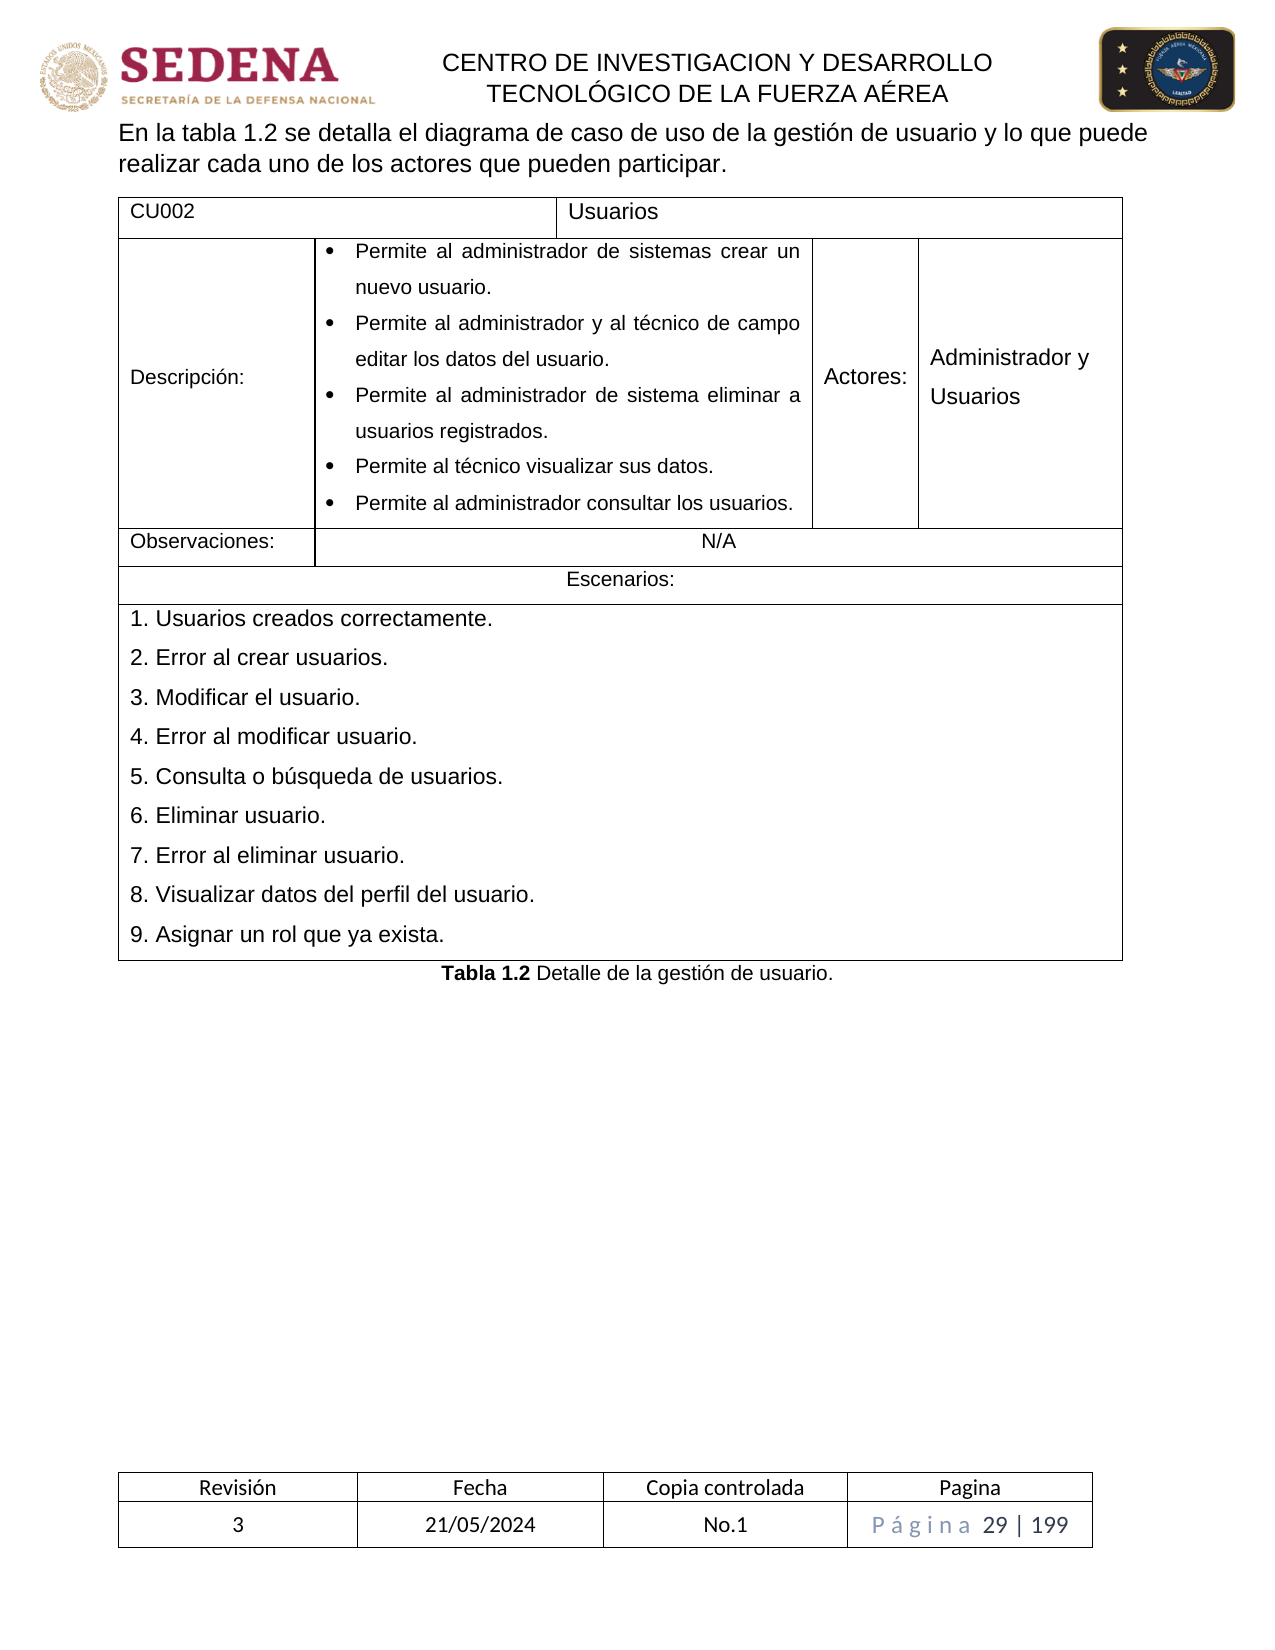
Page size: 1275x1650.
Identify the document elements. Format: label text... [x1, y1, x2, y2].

table_cell Descripción: [119, 239, 314, 528]
text En la tabla 1.2 se detalla el diagrama de caso de uso de la gestión de usuario y lo que puede realizar cada uno de los actores que pueden participar. [118, 118, 1157, 178]
table_cell N/A [316, 529, 1122, 566]
table_header Usuarios [557, 198, 1122, 237]
table_cell Escenarios: [119, 567, 1122, 604]
table_cell Administrador y Usuarios [919, 239, 1122, 528]
table_header CU002 [119, 198, 556, 237]
table_cell Permite al administrador de sistemas crear un nuevo usuario. Permite al administrador y al técnico de campo editar los datos del usuario. Permite al administrador de sistema eliminar a usuarios registrados. Permite al técnico visualizar sus datos. Permite al administrador consultar los usuarios. [316, 239, 812, 528]
text Tabla 1.2 Detalle de la gestión de usuario. [118, 961, 1157, 985]
table_cell Actores: [813, 239, 918, 528]
table_cell 1. Usuarios creados correctamente. 2. Error al crear usuarios. 3. Modificar el usuario. 4. Error al modificar usuario. 5. Consulta o búsqueda de usuarios. 6. Eliminar usuario. 7. Error al eliminar usuario. 8. Visualizar datos del perfil del usuario. 9. Asignar un rol que ya exista. [119, 605, 1122, 960]
picture [39, 27, 1236, 112]
table_cell Observaciones: [119, 529, 314, 566]
